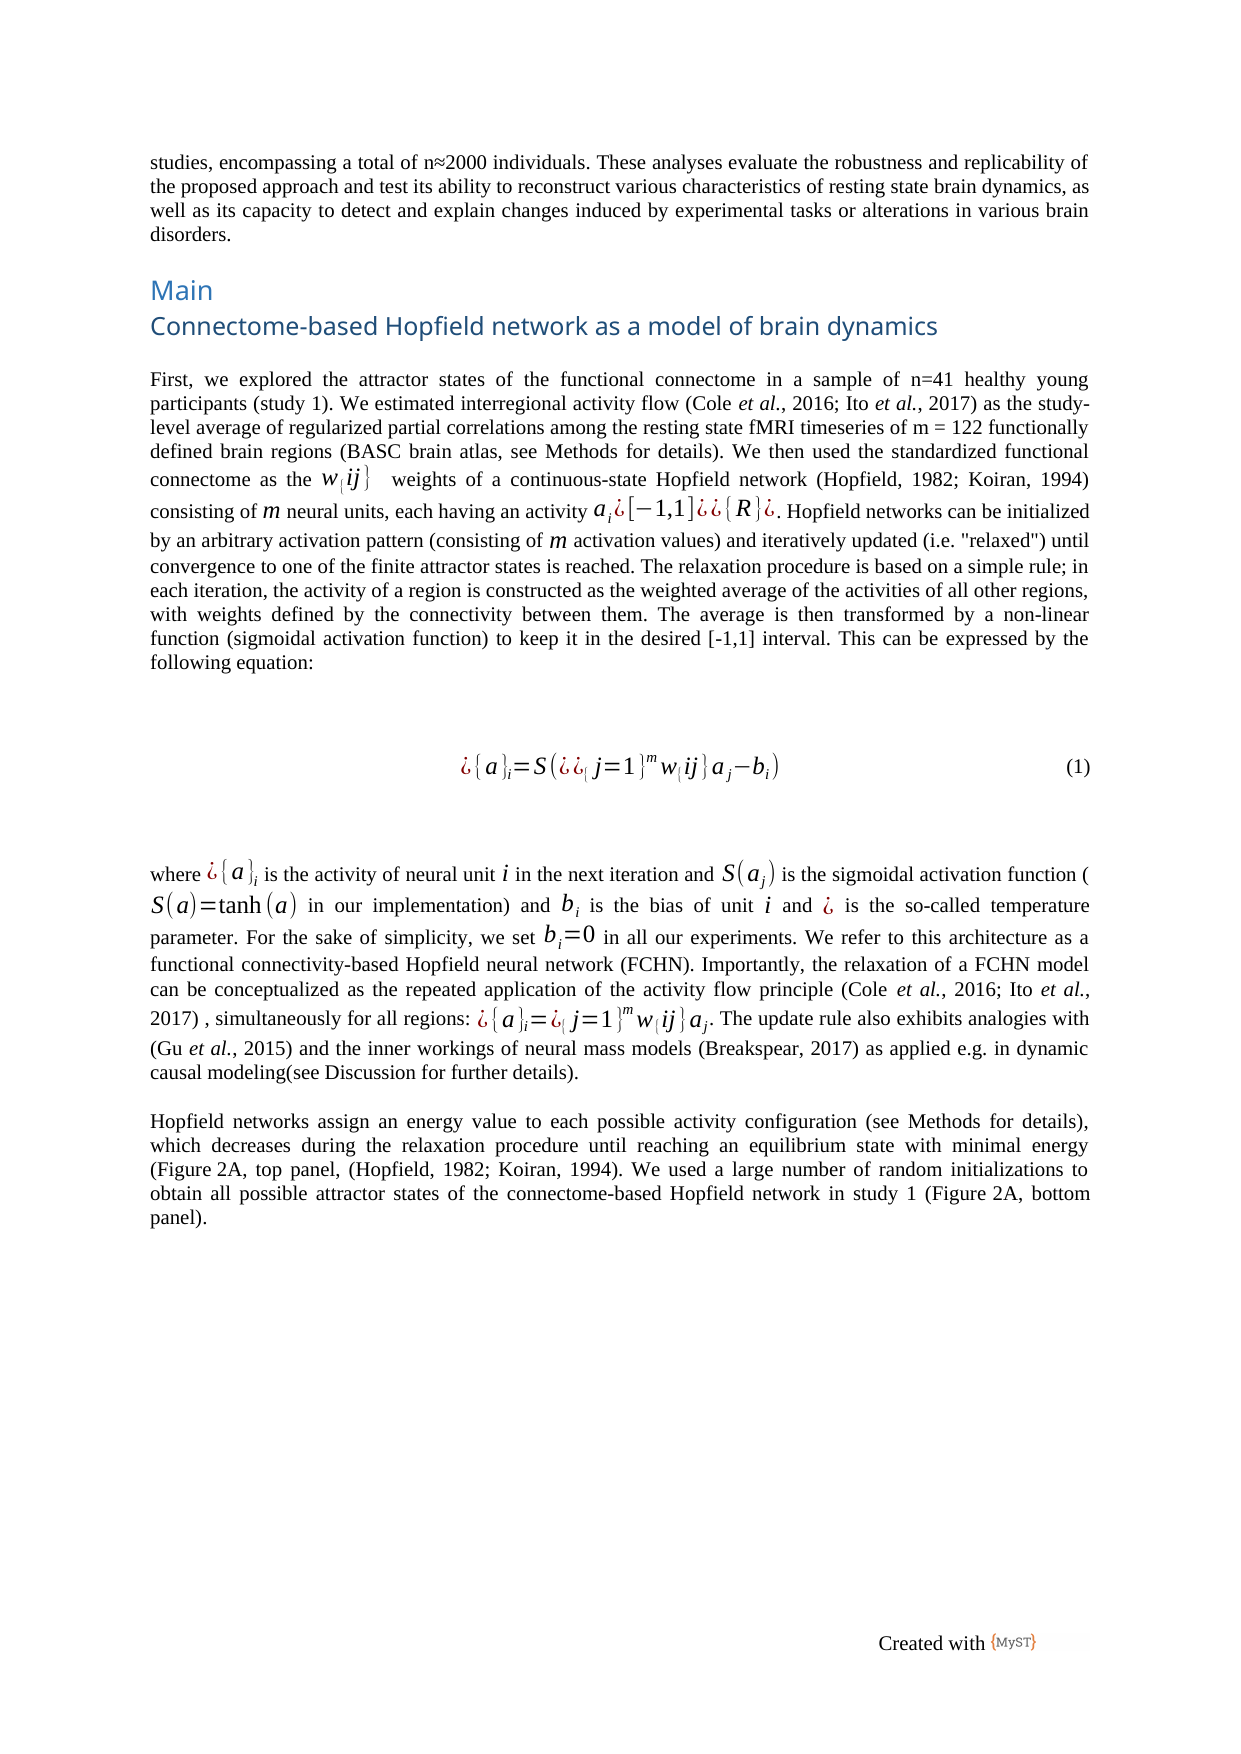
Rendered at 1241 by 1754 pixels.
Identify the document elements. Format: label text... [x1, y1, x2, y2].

picture [990, 1633, 1091, 1651]
text Hopfield networks assign an energy value to each possible activity configuration (see Methods for details), which decreases during the relaxation procedure until reaching an equilibrium state with minimal energy (Figure 2A, top panel, (Hopfield, 1982; Koiran, 1994). We used a large number of random initializations to obtain all possible attractor states of the connectome-based Hopfield network in study 1 (Figure 2A, bottom panel). [150, 1109, 1090, 1229]
subtitle Main [150, 271, 1090, 308]
subtitle Connectome-based Hopfield network as a model of brain dynamics [150, 308, 1090, 342]
text where is the activity of neural unit in the next iteration and is the sigmoidal activation function ( in our implementation) and is the bias of unit and is the so-called temperature parameter. For the sake of simplicity, we set in all our experiments. We refer to this architecture as a functional connectivity-based Hopfield neural network (FCHN). Importantly, the relaxation of a FCHN model can be conceptualized as the repeated application of the activity flow principle (Cole et al., 2016; Ito et al., 2017) , simultaneously for all regions: . The update rule also exhibits analogies with (Gu et al., 2015) and the inner workings of neural mass models (Breakspear, 2017) as applied e.g. in dynamic causal modeling(see Discussion for further details). [150, 858, 1090, 1084]
text (1) [150, 748, 1090, 784]
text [150, 150, 1090, 246]
text First, we explored the attractor states of the functional connectome in a sample of n=41 healthy young participants (study 1). We estimated interregional activity flow (Cole et al., 2016; Ito et al., 2017) as the study-level average of regularized partial correlations among the resting state fMRI timeseries of m = 122 functionally defined brain regions (BASC brain atlas, see Methods for details). We then used the standardized functional connectome as the weights of a continuous-state Hopfield network (Hopfield, 1982; Koiran, 1994) consisting of neural units, each having an activity . Hopfield networks can be initialized by an arbitrary activation pattern (consisting of activation values) and iteratively updated (i.e. "relaxed") until convergence to one of the finite attractor states is reached. The relaxation procedure is based on a simple rule; in each iteration, the activity of a region is constructed as the weighted average of the activities of all other regions, with weights defined by the connectivity between them. The average is then transformed by a non-linear function (sigmoidal activation function) to keep it in the desired [-1,1] interval. This can be expressed by the following equation: [150, 367, 1090, 674]
